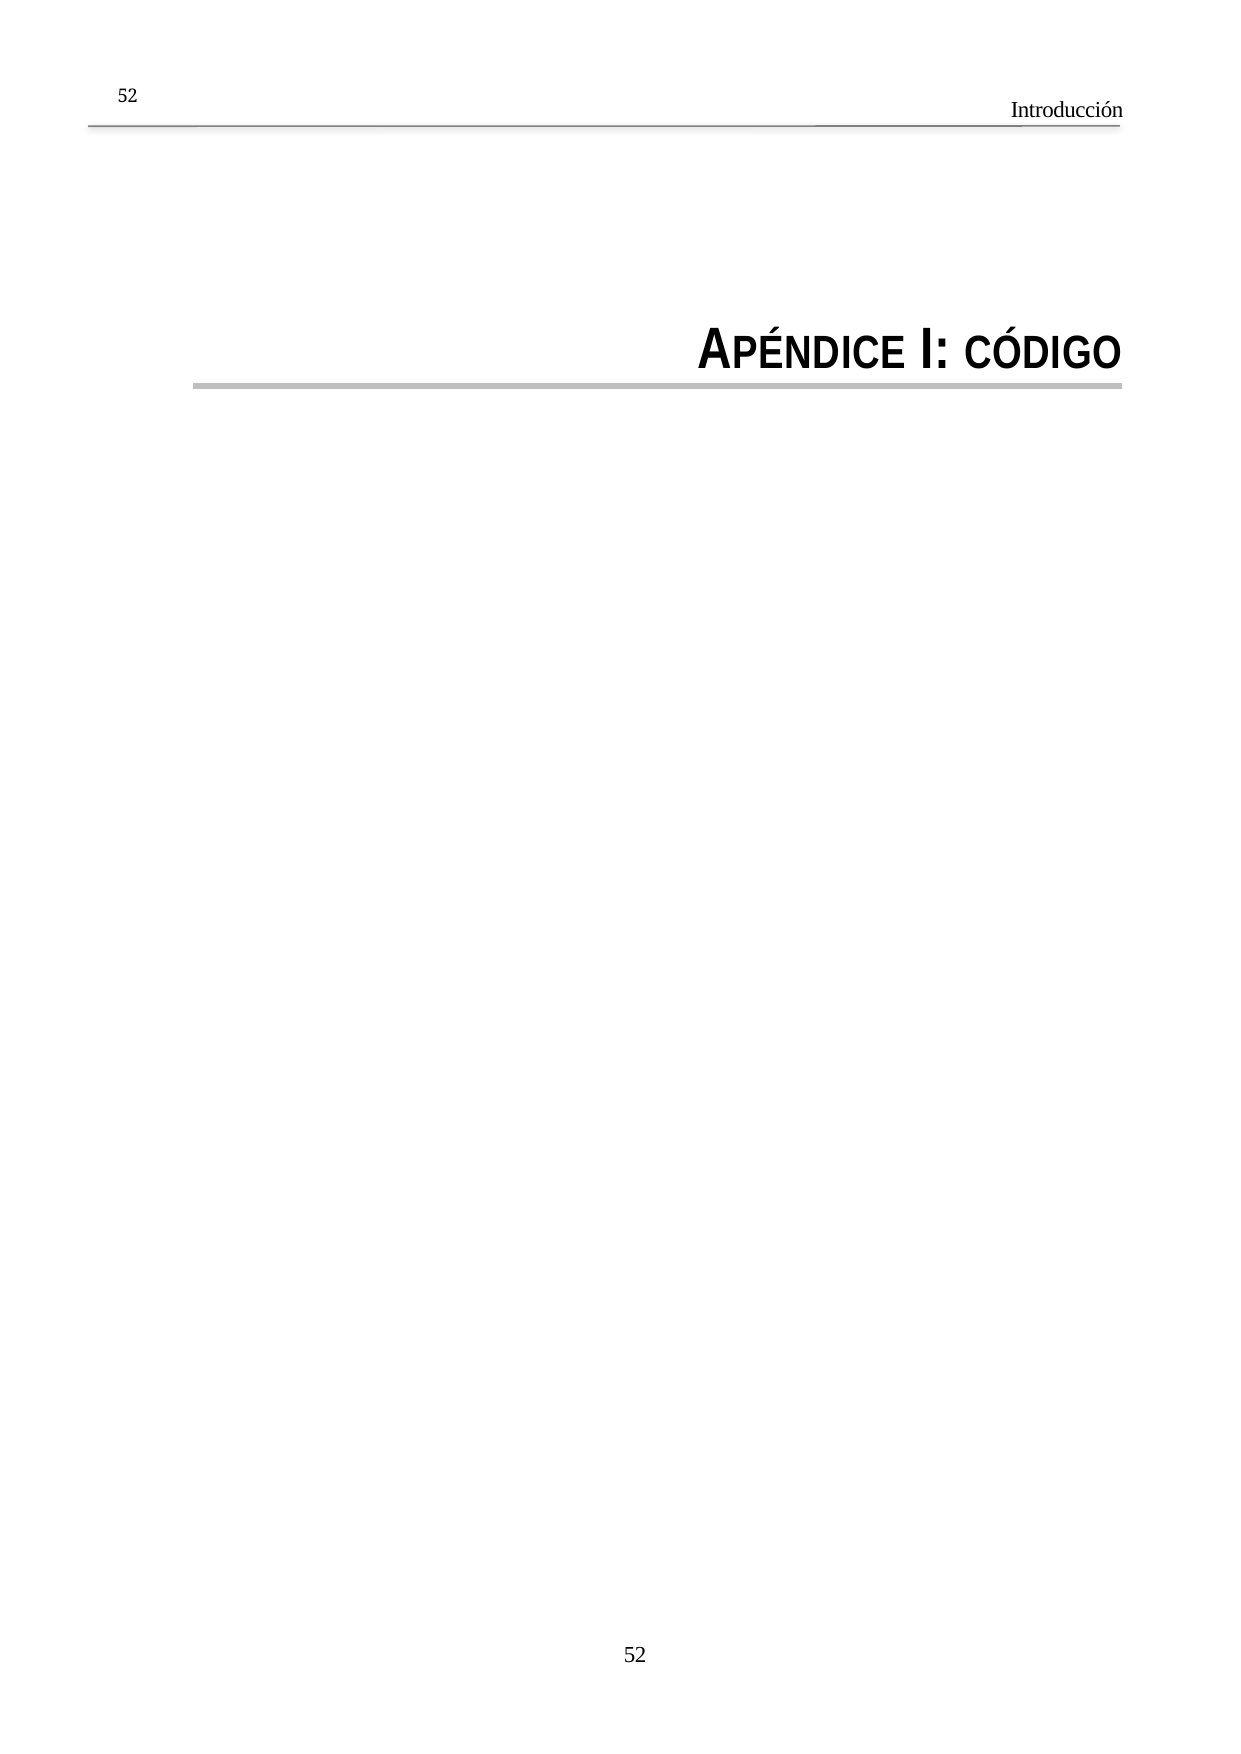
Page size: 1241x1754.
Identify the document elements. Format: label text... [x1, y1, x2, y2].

subtitle Apéndice I: código [193, 314, 1122, 383]
